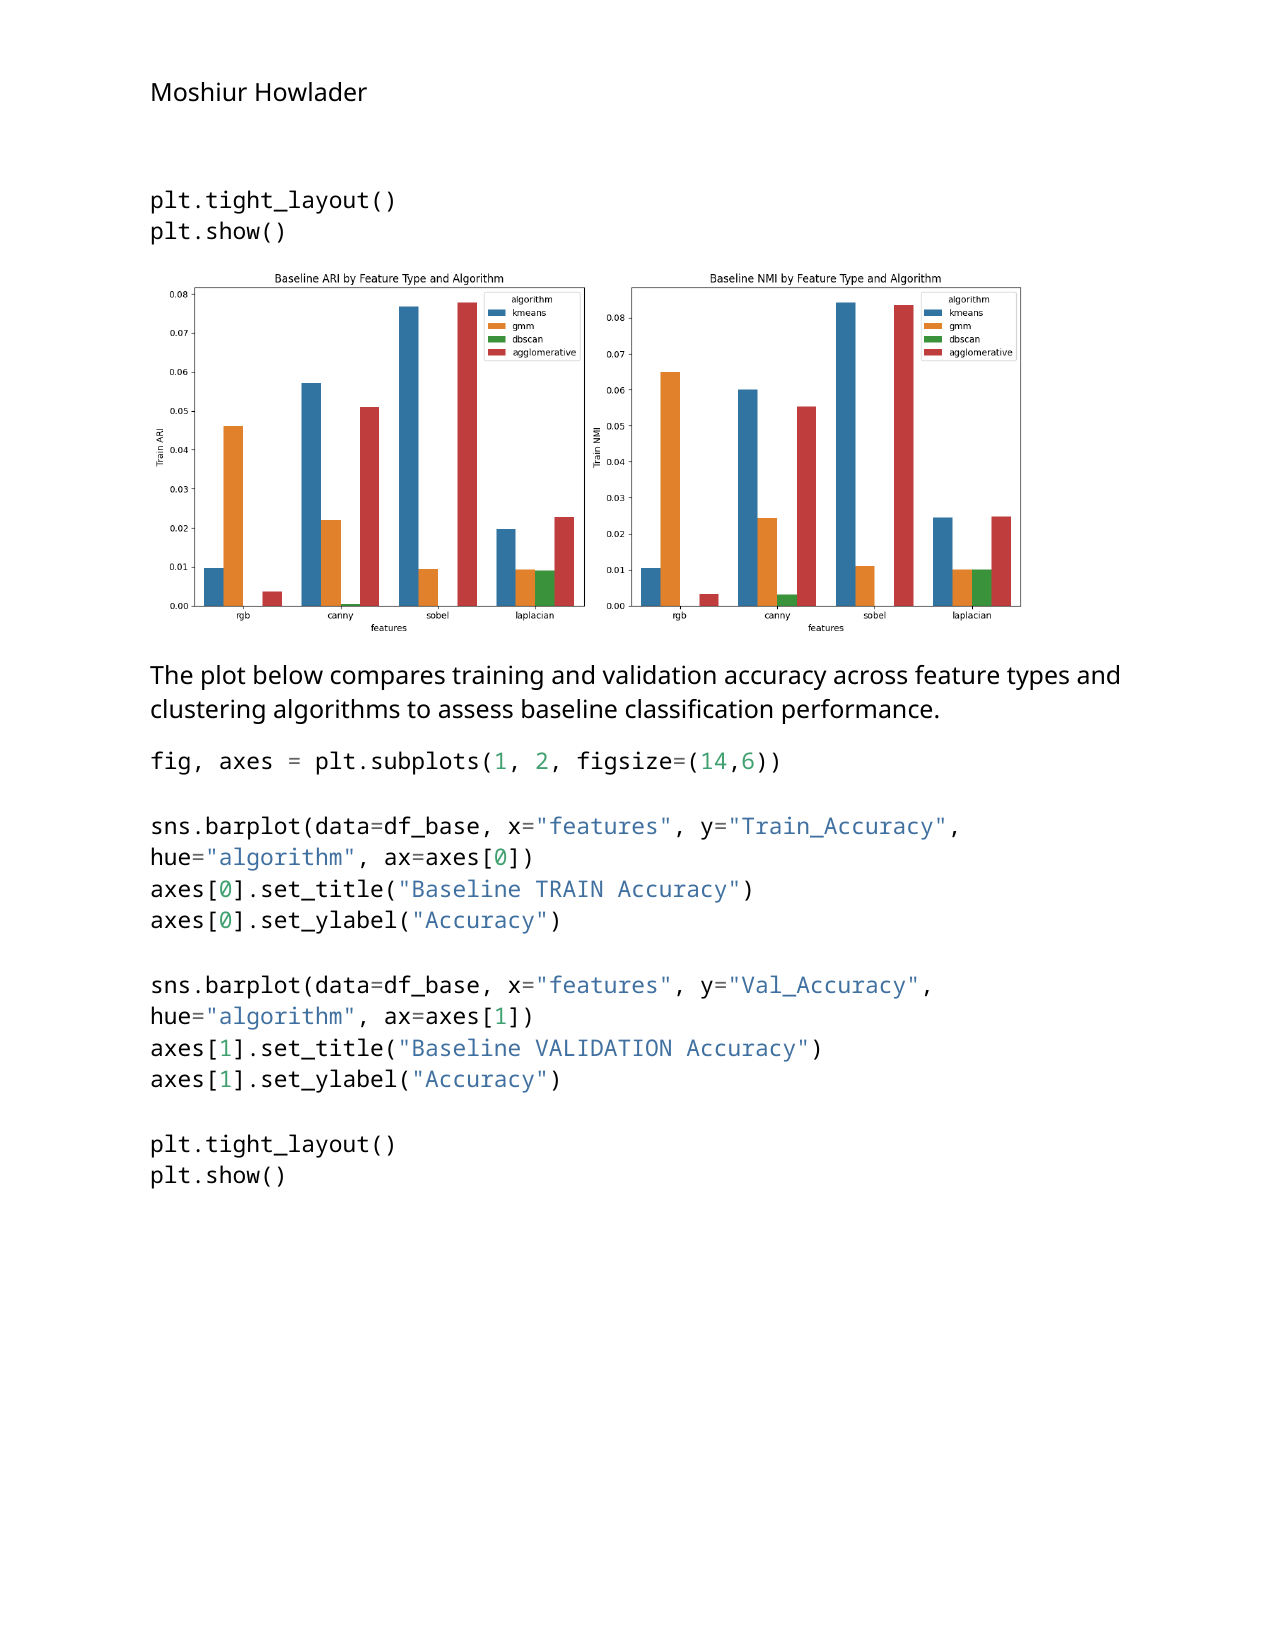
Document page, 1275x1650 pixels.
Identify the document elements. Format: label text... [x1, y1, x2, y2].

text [150, 150, 1125, 247]
picture [150, 267, 1025, 639]
text The plot below compares training and validation accuracy across feature types and clustering algorithms to assess baseline classification performance. [150, 658, 1125, 726]
text fig, axes = plt.subplots(1, 2, figsize=(14,6)) sns.barplot(data=df_base, x="features", y="Train_Accuracy", hue="algorithm", ax=axes[0]) axes[0].set_title("Baseline TRAIN Accuracy") axes[0].set_ylabel("Accuracy") sns.barplot(data=df_base, x="features", y="Val_Accuracy", hue="algorithm", ax=axes[1]) axes[1].set_title("Baseline VALIDATION Accuracy") axes[1].set_ylabel("Accuracy") plt.tight_layout() plt.show() [150, 745, 1125, 1191]
